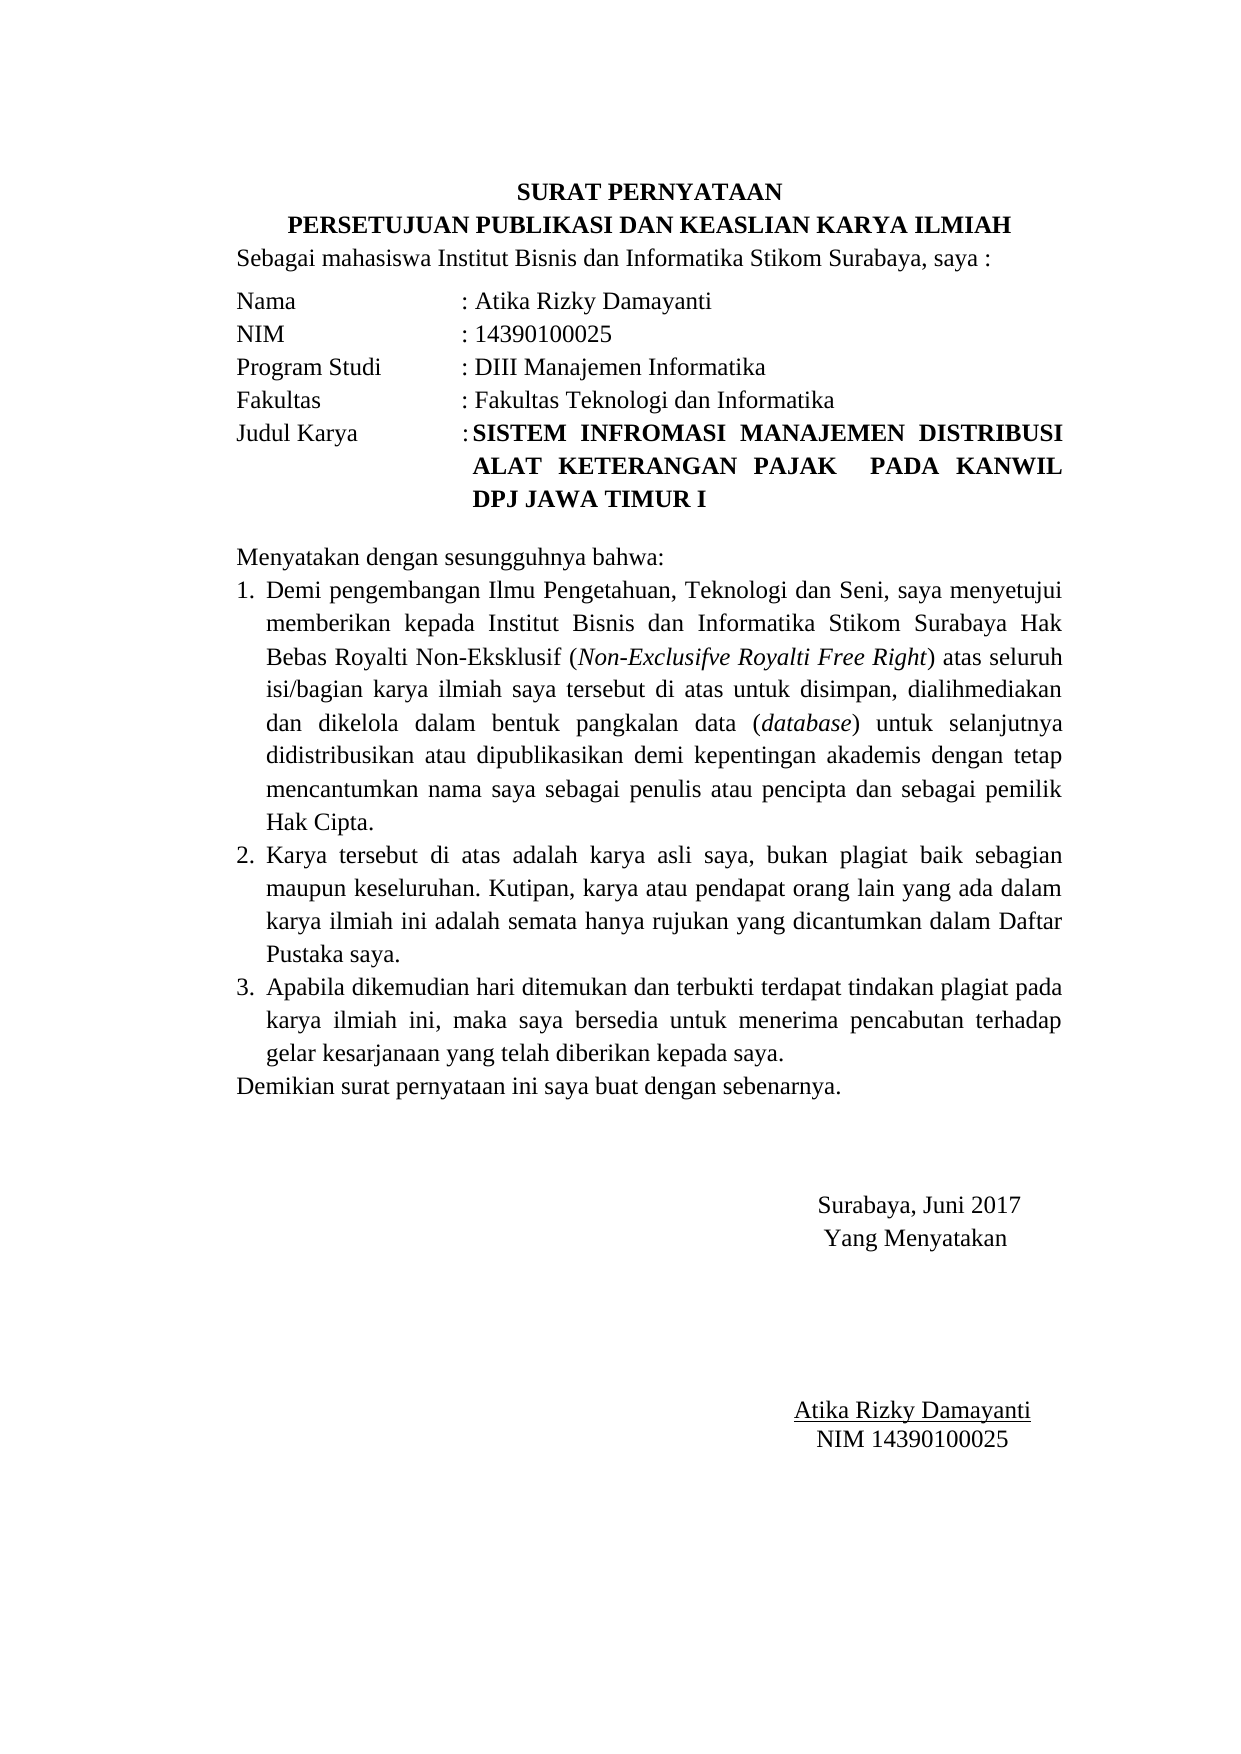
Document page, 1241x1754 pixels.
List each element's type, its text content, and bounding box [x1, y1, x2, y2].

text NIM 14390100025 [236, 1424, 1063, 1453]
text PERSETUJUAN PUBLIKASI DAN KEASLIAN KARYA ILMIAH [236, 210, 1063, 239]
text NIM : 14390100025 [236, 319, 1063, 348]
text Judul Karya : SISTEM INFROMASI MANAJEMEN DISTRIBUSI ALAT KETERANGAN PAJAK PADA KANWIL DPJ JAWA TIMUR I [236, 418, 1063, 513]
text Surabaya, Juni 2017 [236, 1190, 1063, 1219]
text Program Studi : DIII Manajemen Informatika [236, 352, 1063, 381]
text Yang Menyatakan [236, 1223, 1063, 1252]
text Atika Rizky Damayanti [236, 1396, 1063, 1424]
text Menyatakan dengan sesungguhnya bahwa: [236, 542, 1063, 571]
text Sebagai mahasiswa Institut Bisnis dan Informatika Stikom Surabaya, saya : [236, 243, 1063, 272]
text Nama : Atika Rizky Damayanti [236, 286, 1063, 315]
text SURAT PERNYATAAN [236, 177, 1063, 206]
list Demi pengembangan Ilmu Pengetahuan, Teknologi dan Seni, saya menyetujui memberikan kepada Institut Bisnis dan Informatika Stikom Surabaya Hak Bebas Royalti Non-Eksklusif (Non-Exclusifve Royalti Free Right) atas seluruh isi/bagian karya ilmiah saya tersebut di atas untuk disimpan, dialihmediakan dan dikelola dalam bentuk pangkalan data (database) untuk selanjutnya didistribusikan atau dipublikasikan demi kepentingan akademis dengan tetap mencantumkan nama saya sebagai penulis atau pencipta dan sebagai pemilik Hak Cipta. [236, 576, 1063, 835]
list Apabila dikemudian hari ditemukan dan terbukti terdapat tindakan plagiat pada karya ilmiah ini, maka saya bersedia untuk menerima pencabutan terhadap gelar kesarjanaan yang telah diberikan kepada saya. [236, 972, 1063, 1067]
list Karya tersebut di atas adalah karya asli saya, bukan plagiat baik sebagian maupun keseluruhan. Kutipan, karya atau pendapat orang lain yang ada dalam karya ilmiah ini adalah semata hanya rujukan yang dicantumkan dalam Daftar Pustaka saya. [236, 840, 1063, 967]
text Demikian surat pernyataan ini saya buat dengan sebenarnya. [236, 1071, 1063, 1099]
text Fakultas : Fakultas Teknologi dan Informatika [236, 385, 1063, 414]
